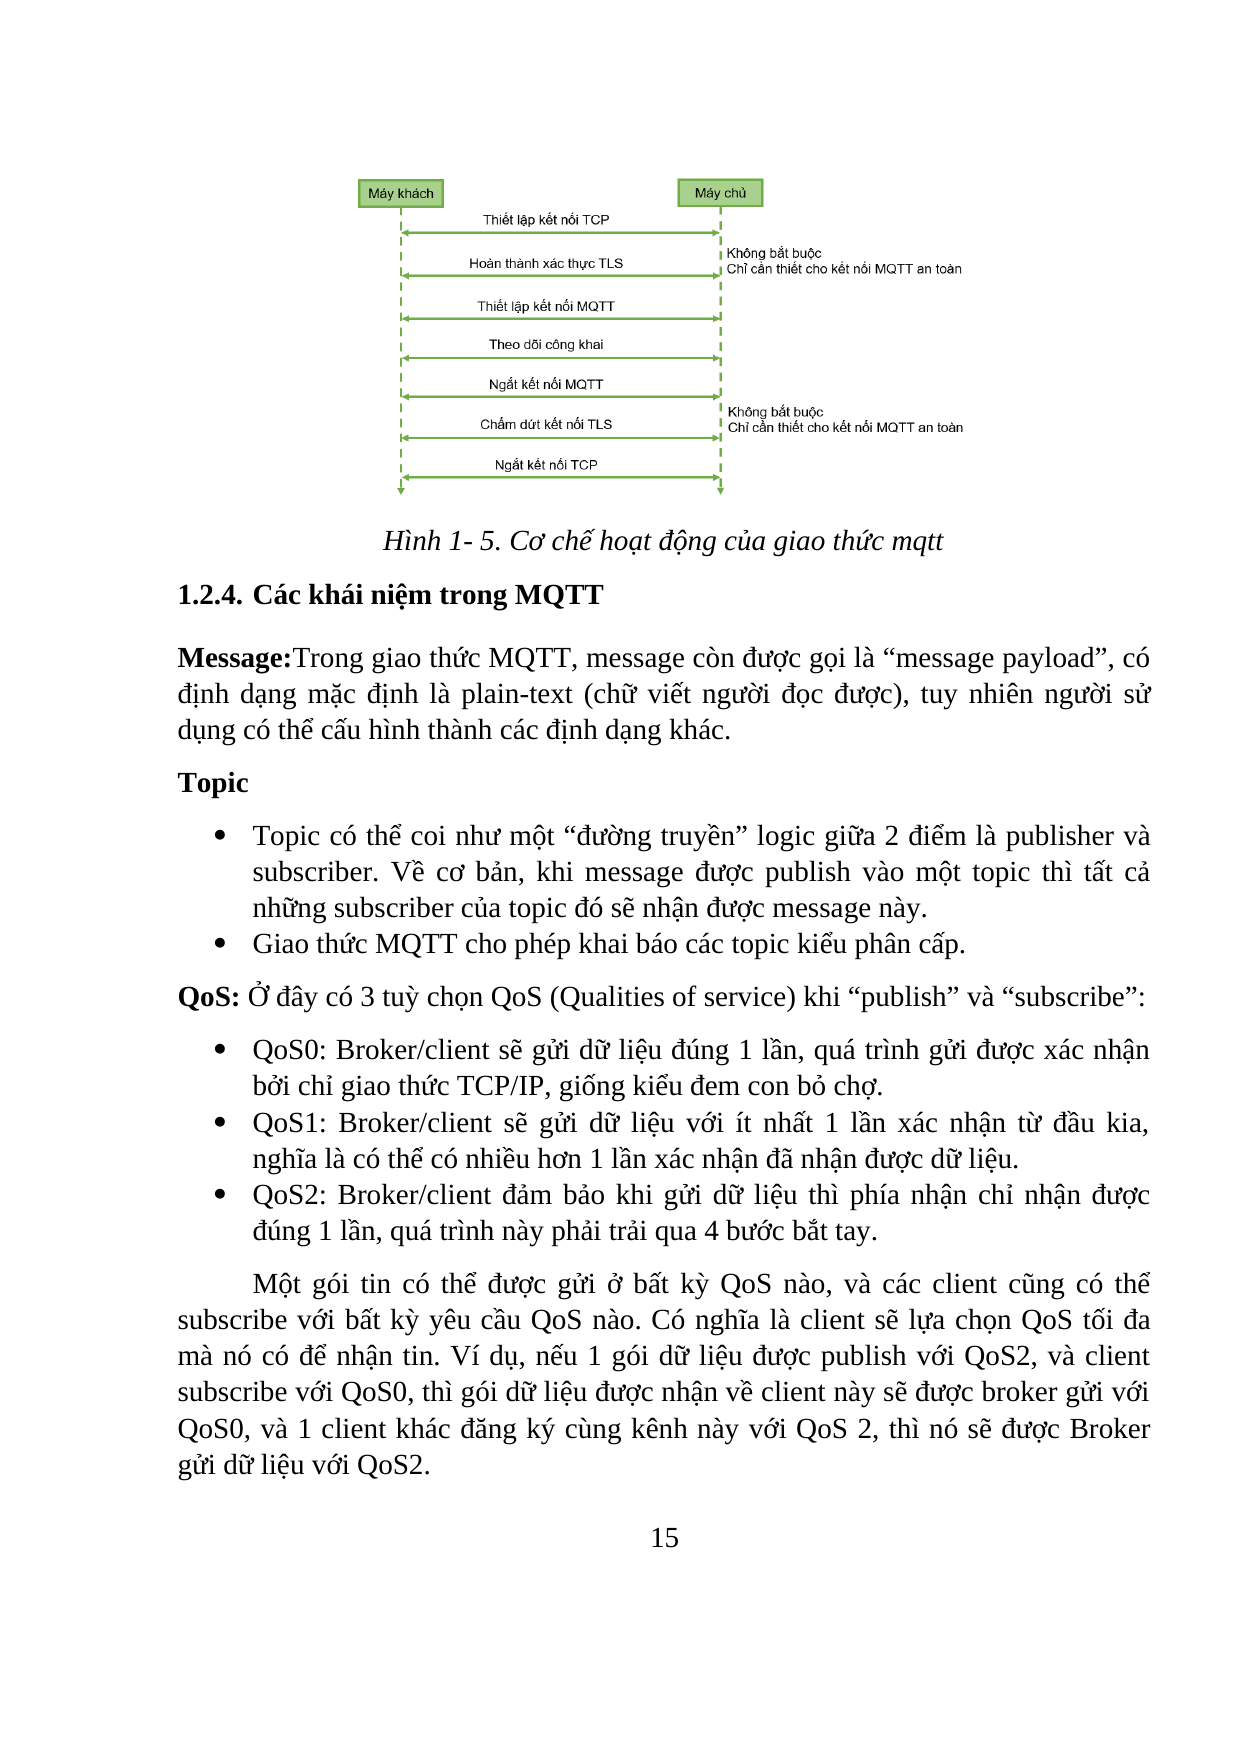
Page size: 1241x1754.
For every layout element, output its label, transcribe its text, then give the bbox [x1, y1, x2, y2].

text Một gói tin có thể được gửi ở bất kỳ QoS nào, và các client cũng có thể subscribe với bất kỳ yêu cầu QoS nào. Có nghĩa là client sẽ lựa chọn QoS tối đa mà nó có để nhận tin. Ví dụ, nếu 1 gói dữ liệu được publish với QoS2, và client subscribe với QoS0, thì gói dữ liệu được nhận về client này sẽ được broker gửi với QoS0, và 1 client khác đăng ký cùng kênh này với QoS 2, thì nó sẽ được Broker gửi dữ liệu với QoS2. [177, 1266, 1152, 1480]
text Message:Trong giao thức MQTT, message còn được gọi là “message payload”, có định dạng mặc định là plain-text (chữ viết người đọc được), tuy nhiên người sử dụng có thể cấu hình thành các định dạng khác. [177, 640, 1152, 746]
text Hình 1- 5. Cơ chế hoạt động của giao thức mqtt [177, 523, 1152, 556]
picture [354, 174, 975, 504]
list QoS0: Broker/client sẽ gửi dữ liệu đúng 1 lần, quá trình gửi được xác nhận bởi chỉ giao thức TCP/IP, giống kiểu đem con bỏ chợ. [215, 1032, 1152, 1102]
list QoS2: Broker/client đảm bảo khi gửi dữ liệu thì phía nhận chỉ nhận được đúng 1 lần, quá trình này phải trải qua 4 bước bắt tay. [215, 1177, 1152, 1247]
text QoS: Ở đây có 3 tuỳ chọn QoS (Qualities of service) khi “publish” và “subscribe”: [177, 979, 1152, 1013]
subtitle Các khái niệm trong MQTT [177, 577, 1152, 611]
text Topic [177, 765, 1152, 799]
list Giao thức MQTT cho phép khai báo các topic kiểu phân cấp. [215, 927, 1152, 960]
list Topic có thể coi như một “đường truyền” logic giữa 2 điểm là publisher và subscriber. Về cơ bản, khi message được publish vào một topic thì tất cả những subscriber của topic đó sẽ nhận được message này. [215, 818, 1152, 924]
list QoS1: Broker/client sẽ gửi dữ liệu với ít nhất 1 lần xác nhận từ đầu kia, nghĩa là có thể có nhiều hơn 1 lần xác nhận đã nhận được dữ liệu. [215, 1105, 1152, 1174]
